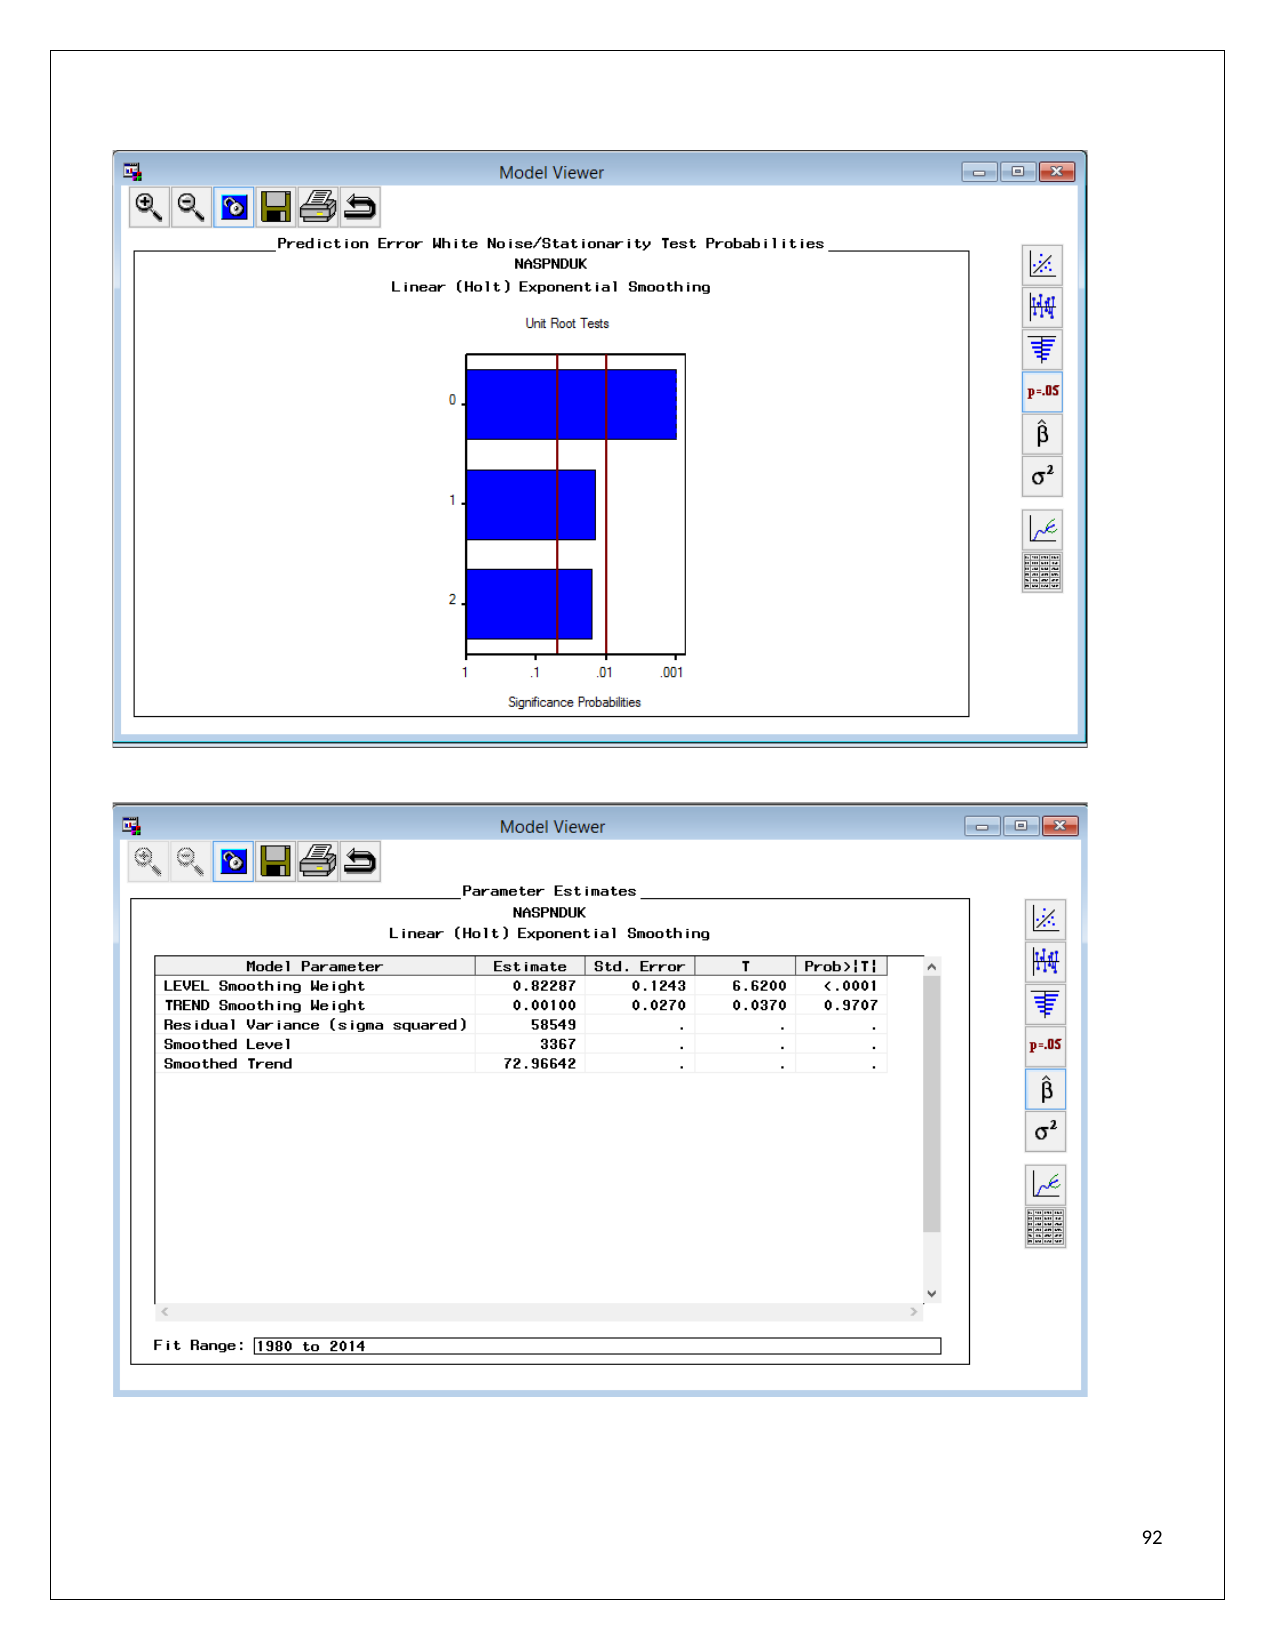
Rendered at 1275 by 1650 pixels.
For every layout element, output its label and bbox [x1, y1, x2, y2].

picture [112, 150, 1088, 748]
picture [112, 802, 1088, 1397]
